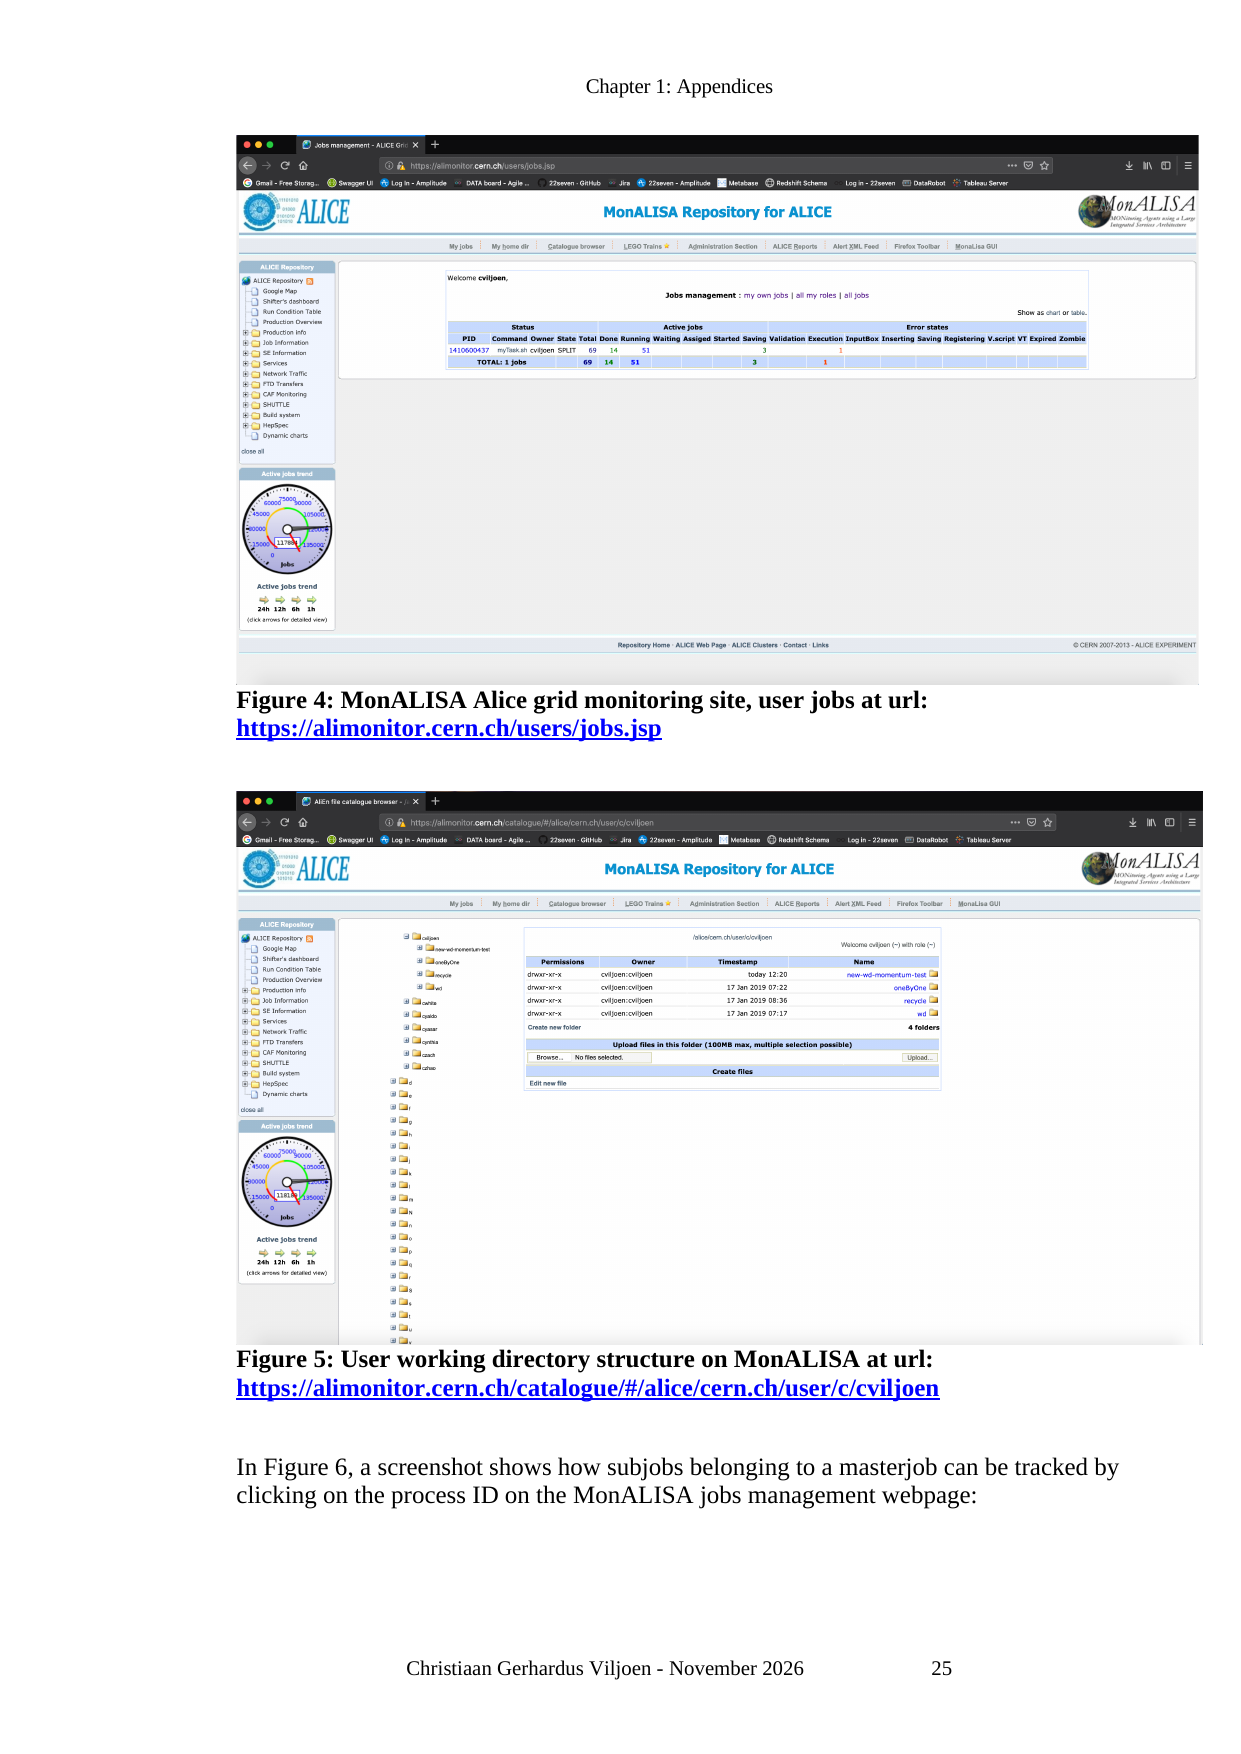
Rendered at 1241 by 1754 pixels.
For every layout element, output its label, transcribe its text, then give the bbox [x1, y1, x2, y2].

picture [236, 135, 1199, 685]
text Figure : MonALISA Alice grid monitoring site, user jobs at url: https://alimonitor.cern.ch/users/jobs.jsp [236, 685, 1122, 742]
text In Figure 41, a screenshot shows how subjobs belonging to a masterjob can be tracked by clicking on the process ID on the MonALISA jobs management webpage: [236, 1452, 1122, 1509]
picture [236, 791, 1203, 1345]
text Figure : User working directory structure on MonALISA at url: https://alimonitor.cern.ch/catalogue/#/alice/cern.ch/user/c/cviljoen [236, 1345, 1122, 1402]
